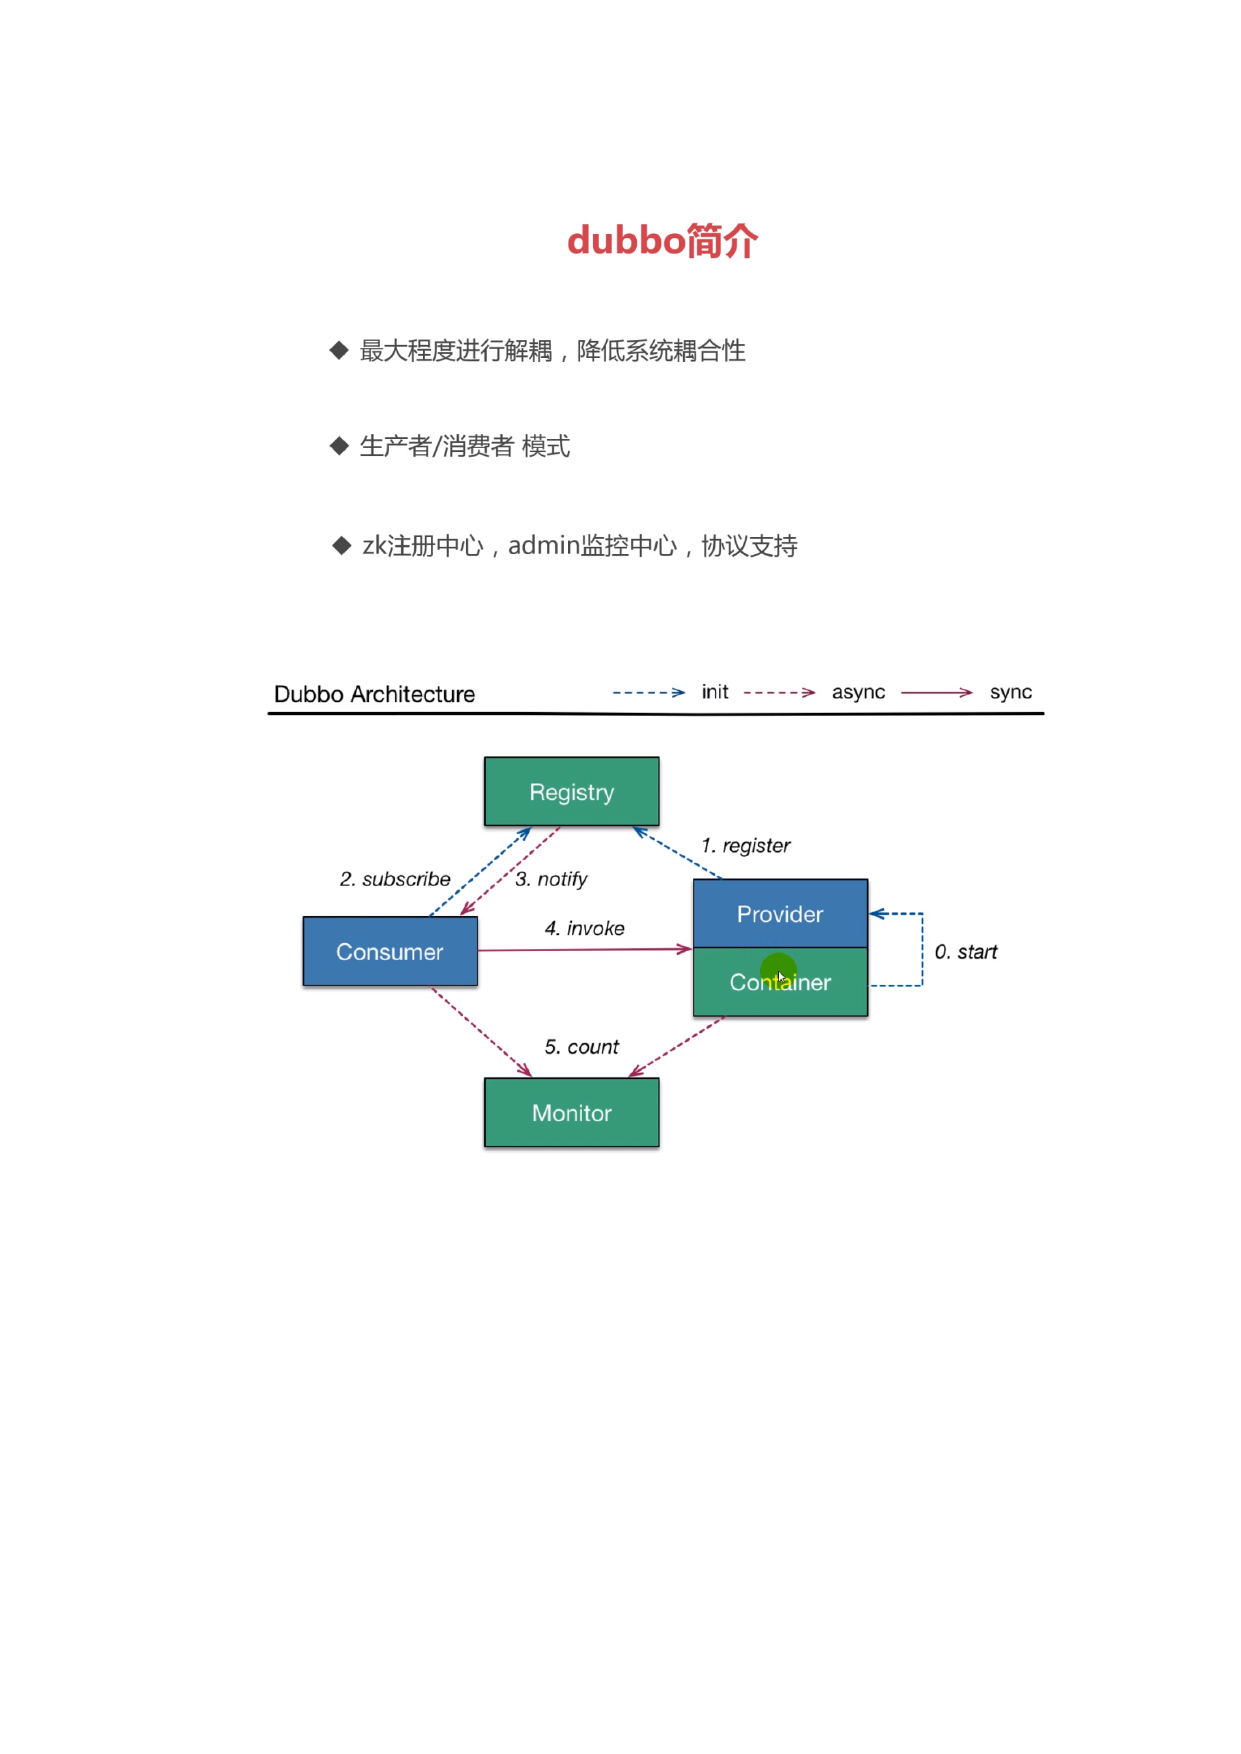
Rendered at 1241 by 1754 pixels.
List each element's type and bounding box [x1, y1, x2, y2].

picture [231, 162, 1096, 601]
picture [231, 682, 1096, 1164]
